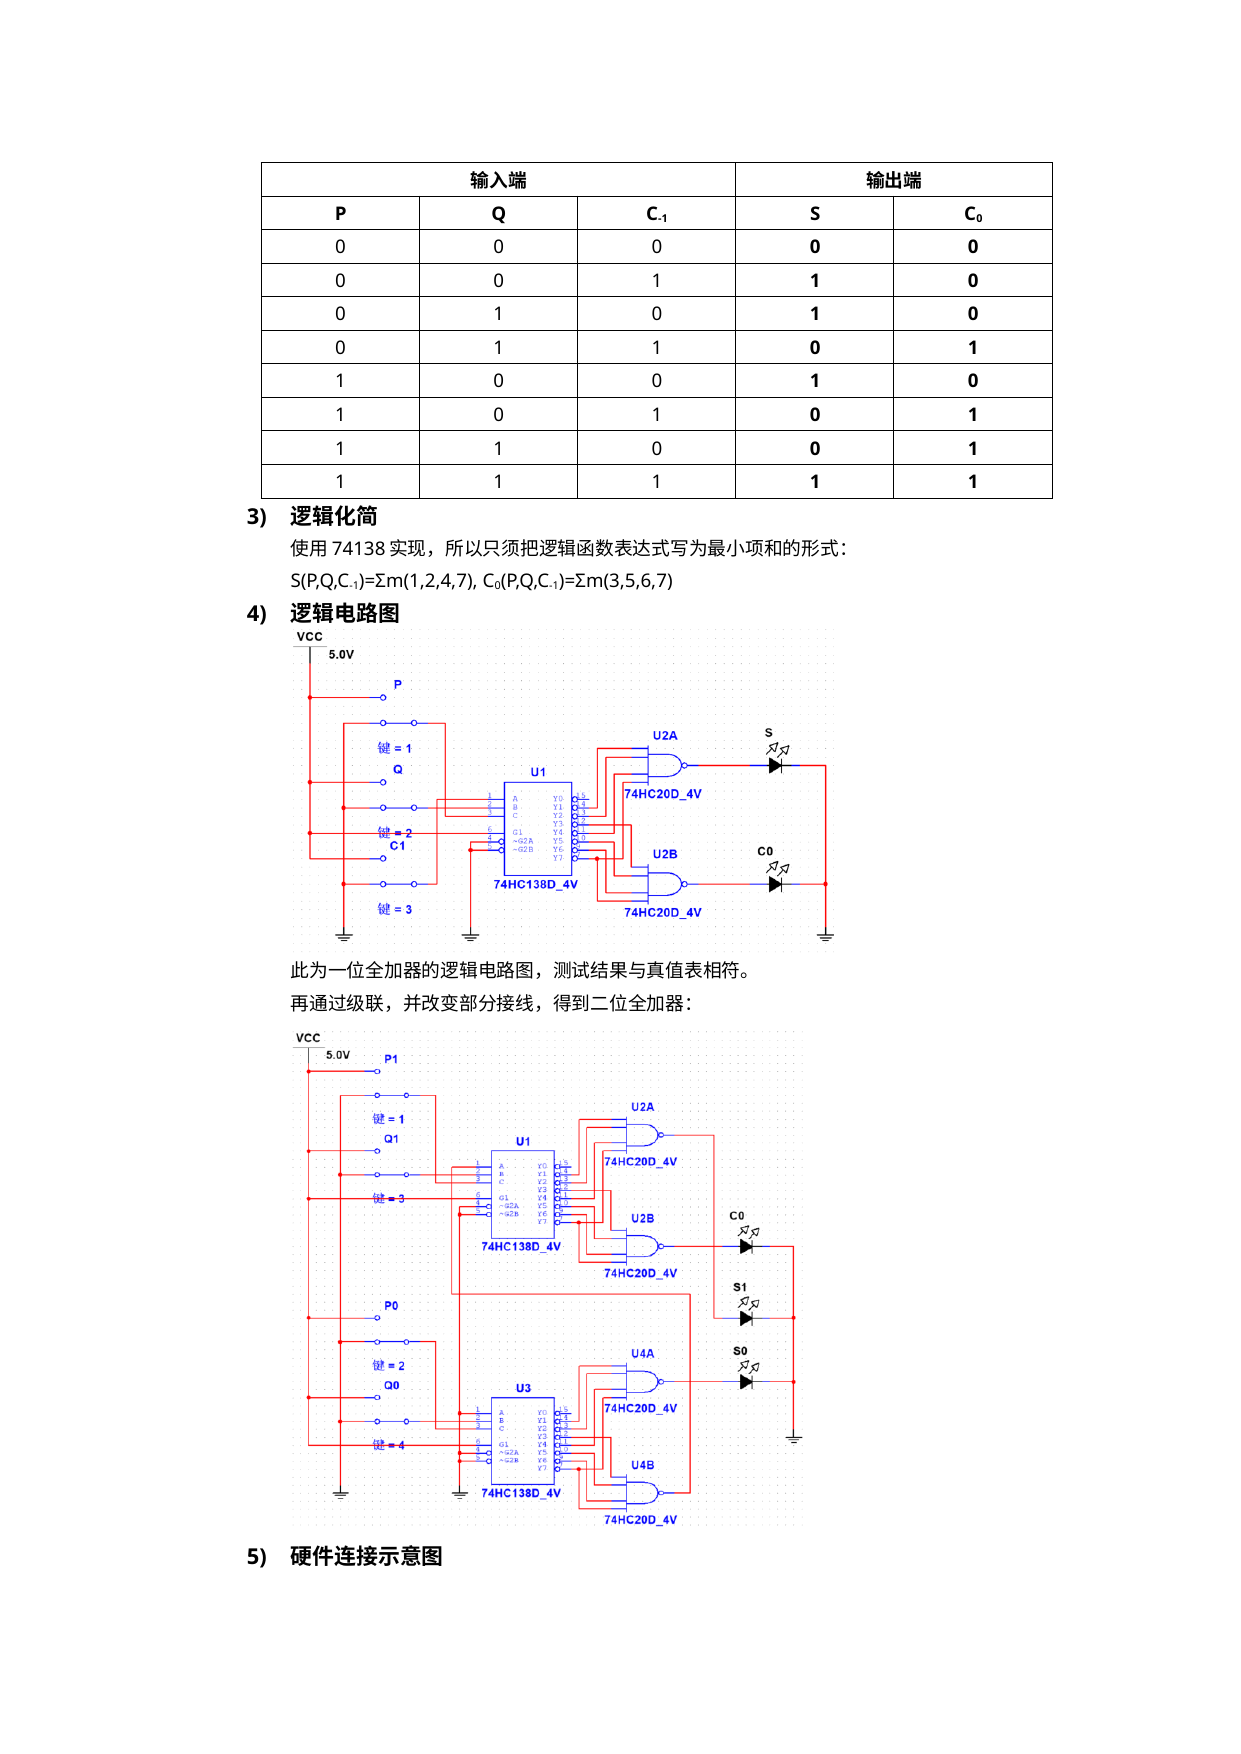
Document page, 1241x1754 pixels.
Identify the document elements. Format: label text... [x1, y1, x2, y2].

table_cell 1 [420, 465, 577, 497]
table_cell 0 [736, 230, 893, 263]
table_cell 1 [736, 297, 893, 330]
table_cell 0 [578, 230, 735, 263]
table_cell 1 [894, 398, 1052, 430]
picture [290, 1029, 805, 1528]
table_cell 0 [578, 297, 735, 330]
table_cell 0 [736, 431, 893, 464]
table_cell 1 [420, 431, 577, 464]
table_cell Q [420, 197, 577, 229]
list 再通过级联，并改变部分接线，得到二位全加器： [290, 986, 1053, 1018]
table_cell 0 [262, 297, 419, 330]
table_cell 0 [420, 398, 577, 430]
table_cell 1 [262, 465, 419, 497]
table_cell 0 [894, 364, 1052, 397]
table_cell 1 [736, 465, 893, 497]
table_cell 0 [262, 331, 419, 363]
list 硬件连接示意图 [247, 1538, 1053, 1571]
table_cell P [262, 197, 419, 229]
table_cell 1 [894, 431, 1052, 464]
table_cell 1 [894, 331, 1052, 363]
table_cell 0 [894, 230, 1052, 263]
table_cell 0 [578, 364, 735, 397]
list 逻辑电路图 [247, 596, 1053, 628]
table_cell 1 [736, 264, 893, 296]
table_cell 0 [736, 398, 893, 430]
table_cell 1 [578, 465, 735, 497]
table_cell 1 [420, 297, 577, 330]
table_cell 1 [894, 465, 1052, 497]
table_cell 0 [894, 264, 1052, 296]
table_header 输入端 [262, 163, 735, 196]
table_cell 1 [420, 331, 577, 363]
table_cell 0 [262, 230, 419, 263]
table_cell 0 [420, 364, 577, 397]
picture [290, 629, 834, 953]
table_cell 1 [262, 431, 419, 464]
list 此为一位全加器的逻辑电路图，测试结果与真值表相符。 [290, 953, 1053, 986]
table_cell S [736, 197, 893, 229]
list 逻辑化简 [247, 498, 1053, 531]
table_cell C-1 [578, 197, 735, 229]
table_cell 0 [736, 331, 893, 363]
table_cell C0 [894, 197, 1052, 229]
table_cell 0 [894, 297, 1052, 330]
table_cell 0 [420, 264, 577, 296]
table_cell 1 [736, 364, 893, 397]
table_cell 0 [262, 264, 419, 296]
table_cell 1 [262, 398, 419, 430]
table_cell 0 [578, 431, 735, 464]
table_cell 0 [420, 230, 577, 263]
table_cell 1 [578, 264, 735, 296]
table_cell 1 [578, 398, 735, 430]
table_header 输出端 [736, 163, 1052, 196]
list 使用74138实现，所以只须把逻辑函数表达式写为最小项和的形式： [290, 531, 1053, 563]
list S(P,Q,C-1)=Σm(1,2,4,7), C0(P,Q,C-1)=Σm(3,5,6,7) [290, 563, 1053, 596]
table_cell 1 [578, 331, 735, 363]
table_cell 1 [262, 364, 419, 397]
